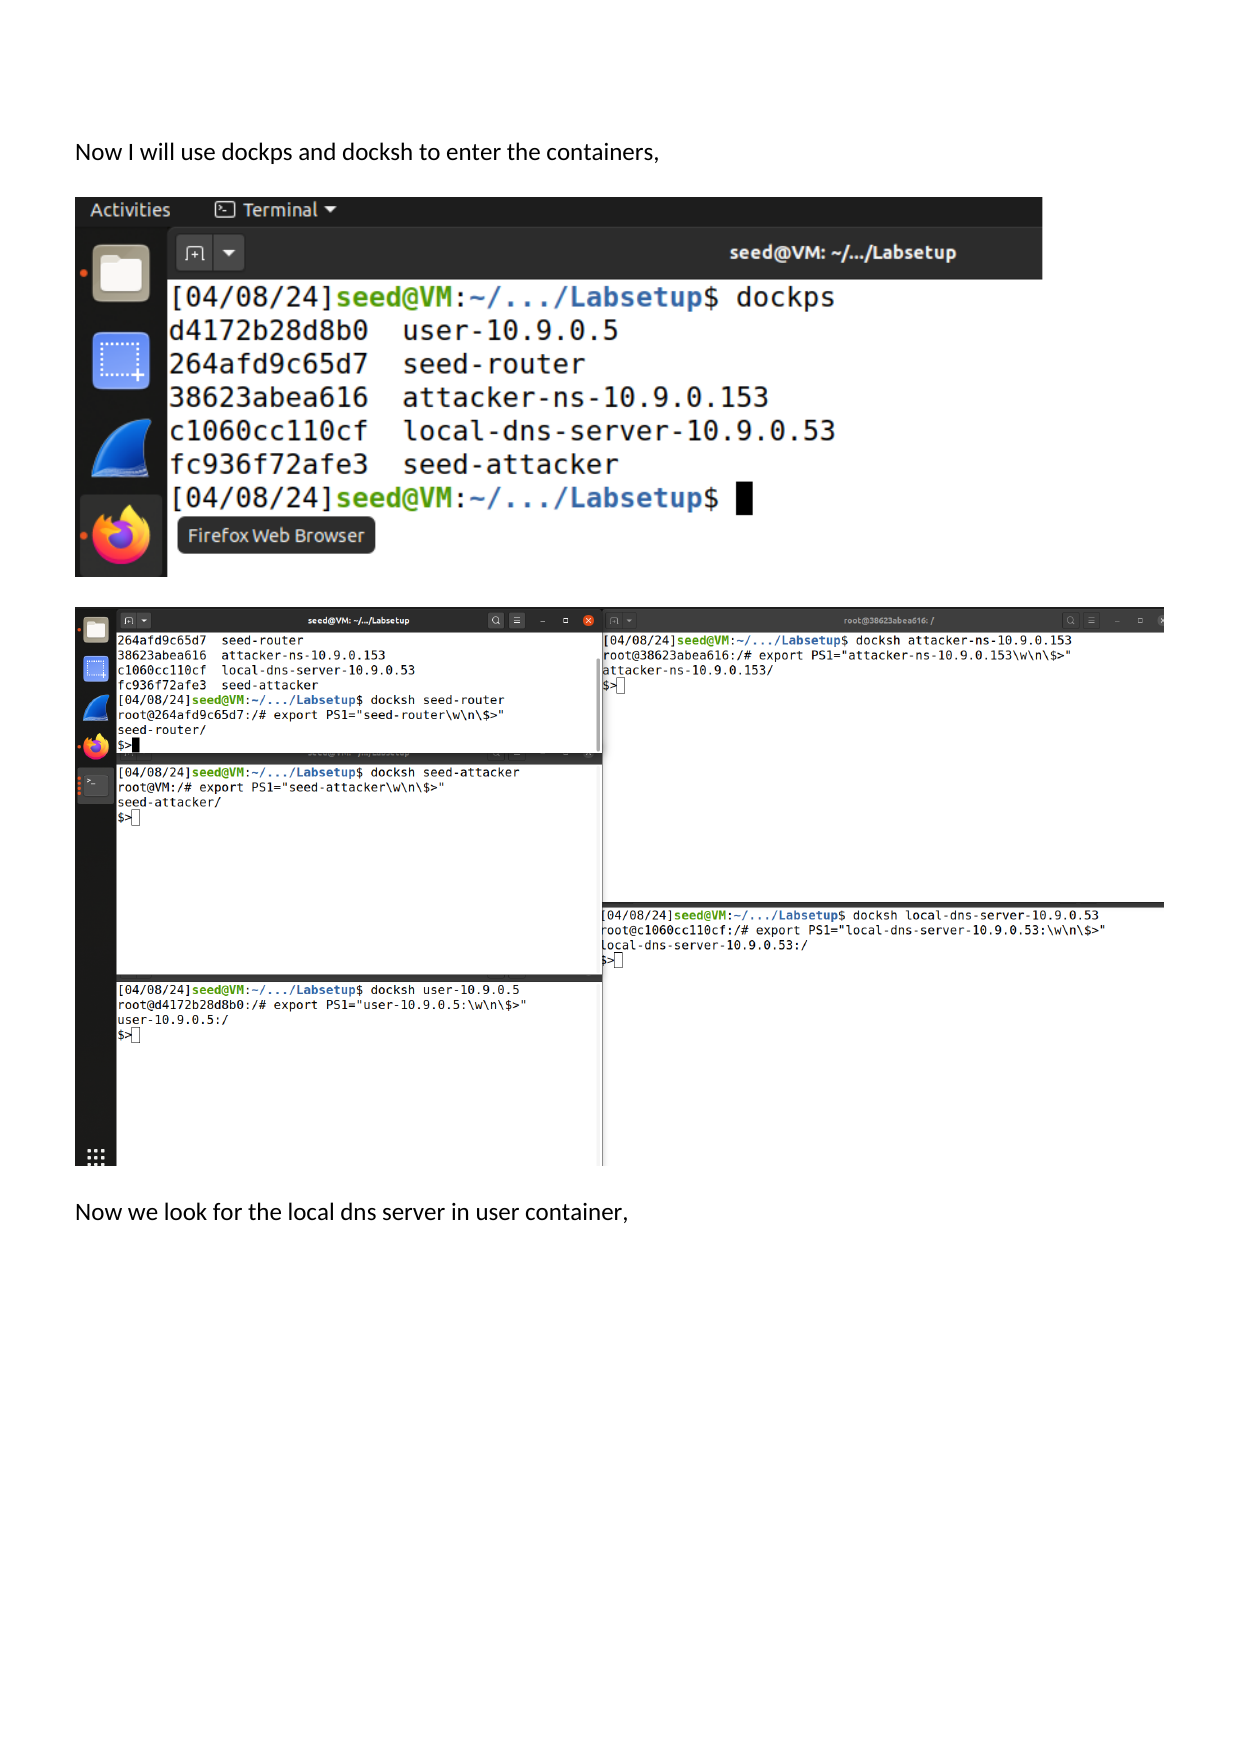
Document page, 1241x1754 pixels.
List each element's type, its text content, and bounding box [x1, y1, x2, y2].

text Now I will use dockps and docksh to enter the containers, [75, 136, 1165, 167]
picture [75, 197, 1043, 577]
text Now we look for the local dns server in user container, [75, 1196, 1165, 1227]
picture [75, 607, 1164, 1166]
